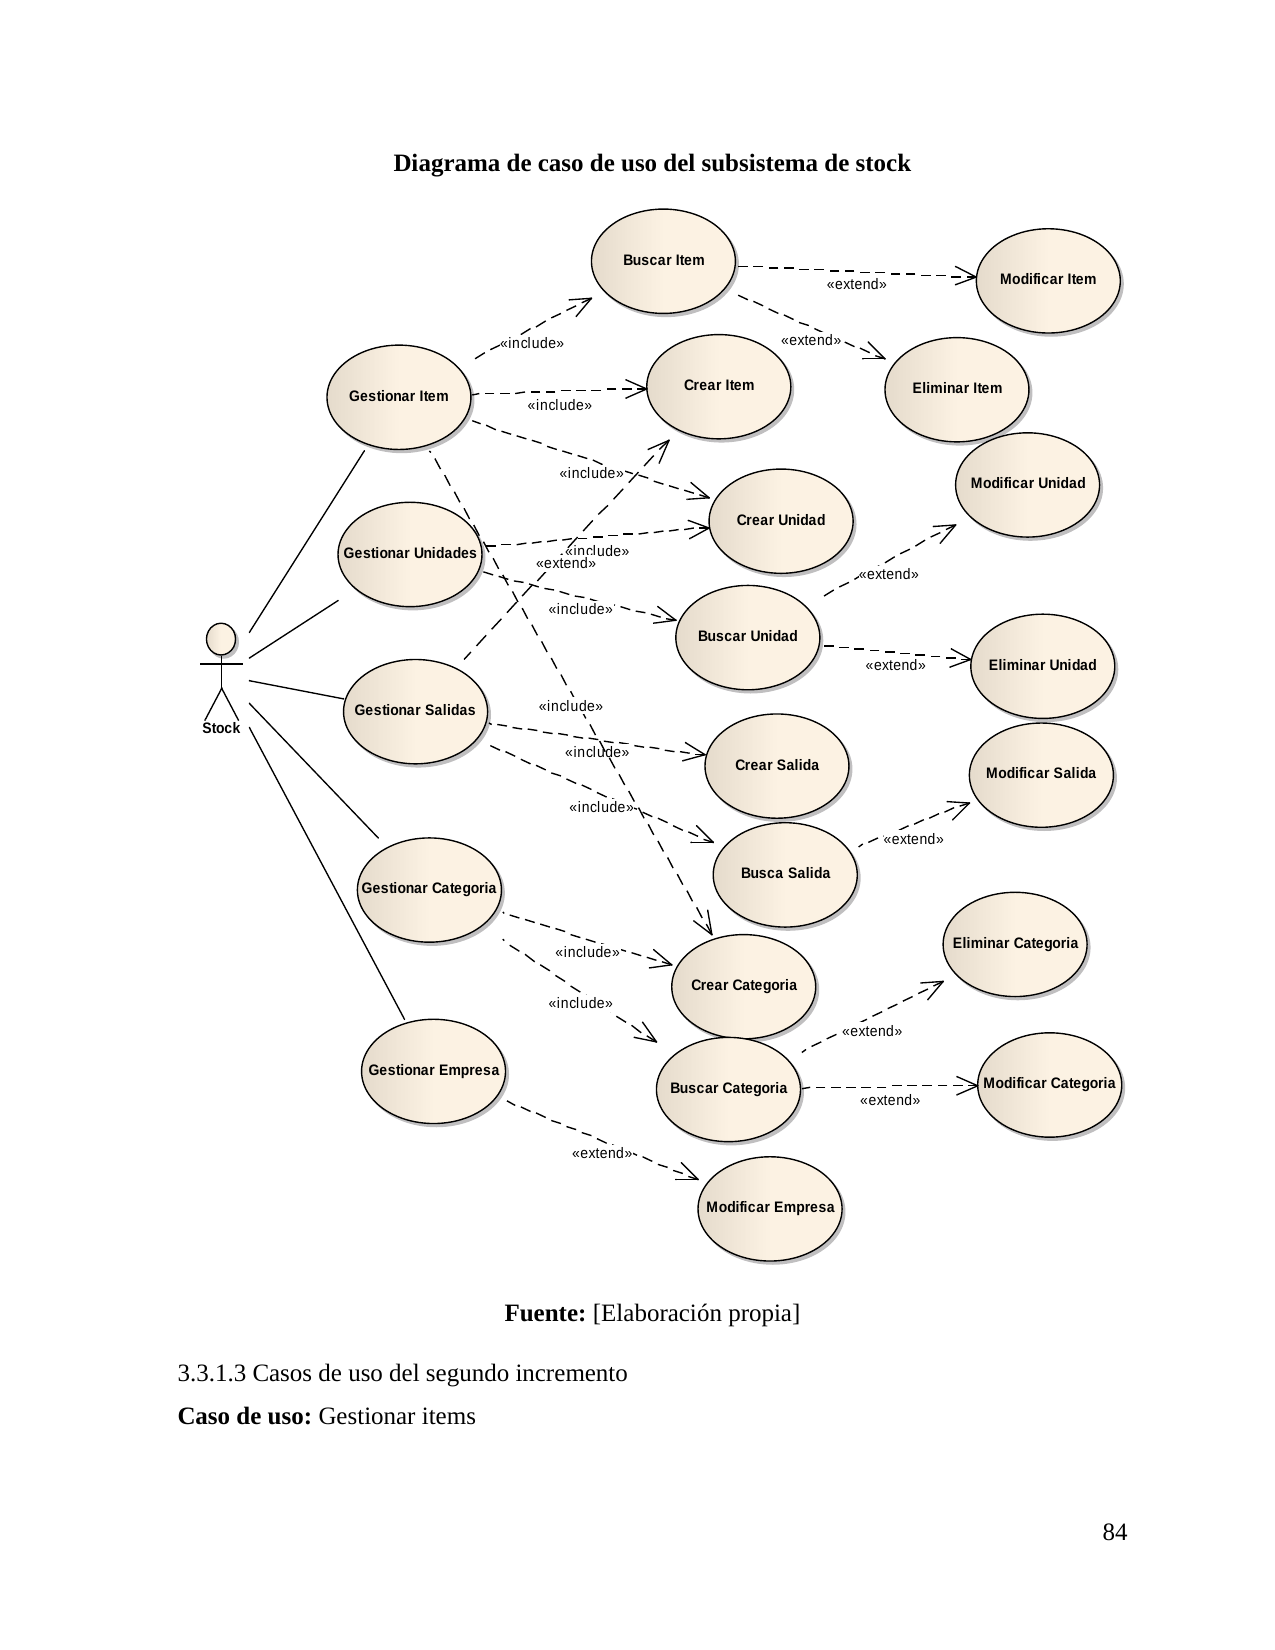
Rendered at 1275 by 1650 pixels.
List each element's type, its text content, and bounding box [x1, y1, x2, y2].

text Diagrama de caso de uso del subsistema de stock [177, 148, 1127, 176]
subtitle Casos de uso del segundo incremento [177, 1358, 1127, 1386]
text Caso de uso: Gestionar items [177, 1401, 1127, 1429]
text Fuente: [Elaboración propia] [177, 1298, 1127, 1327]
